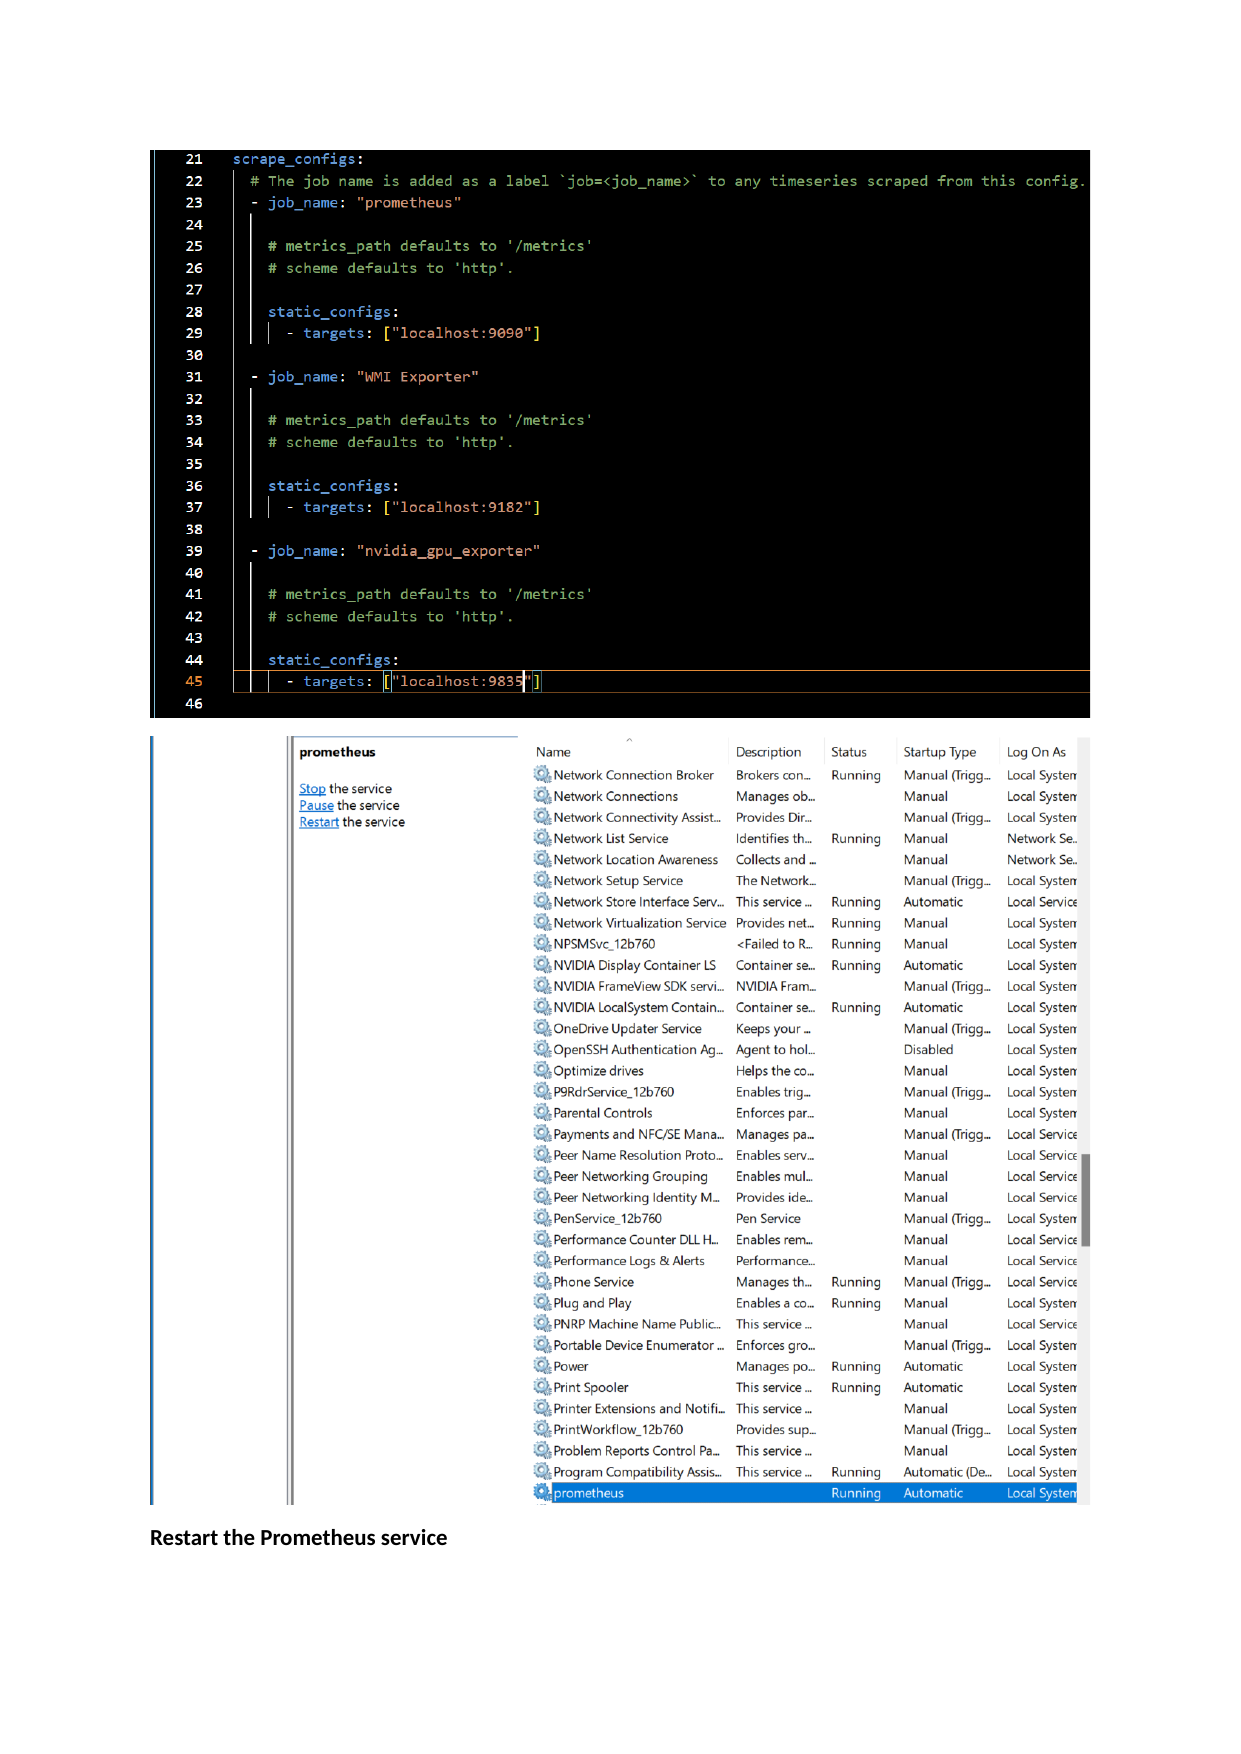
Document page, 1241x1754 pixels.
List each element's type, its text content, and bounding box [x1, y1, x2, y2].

picture [150, 736, 1091, 1505]
text Restart the Prometheus service [150, 1523, 1090, 1551]
picture [150, 150, 1091, 718]
